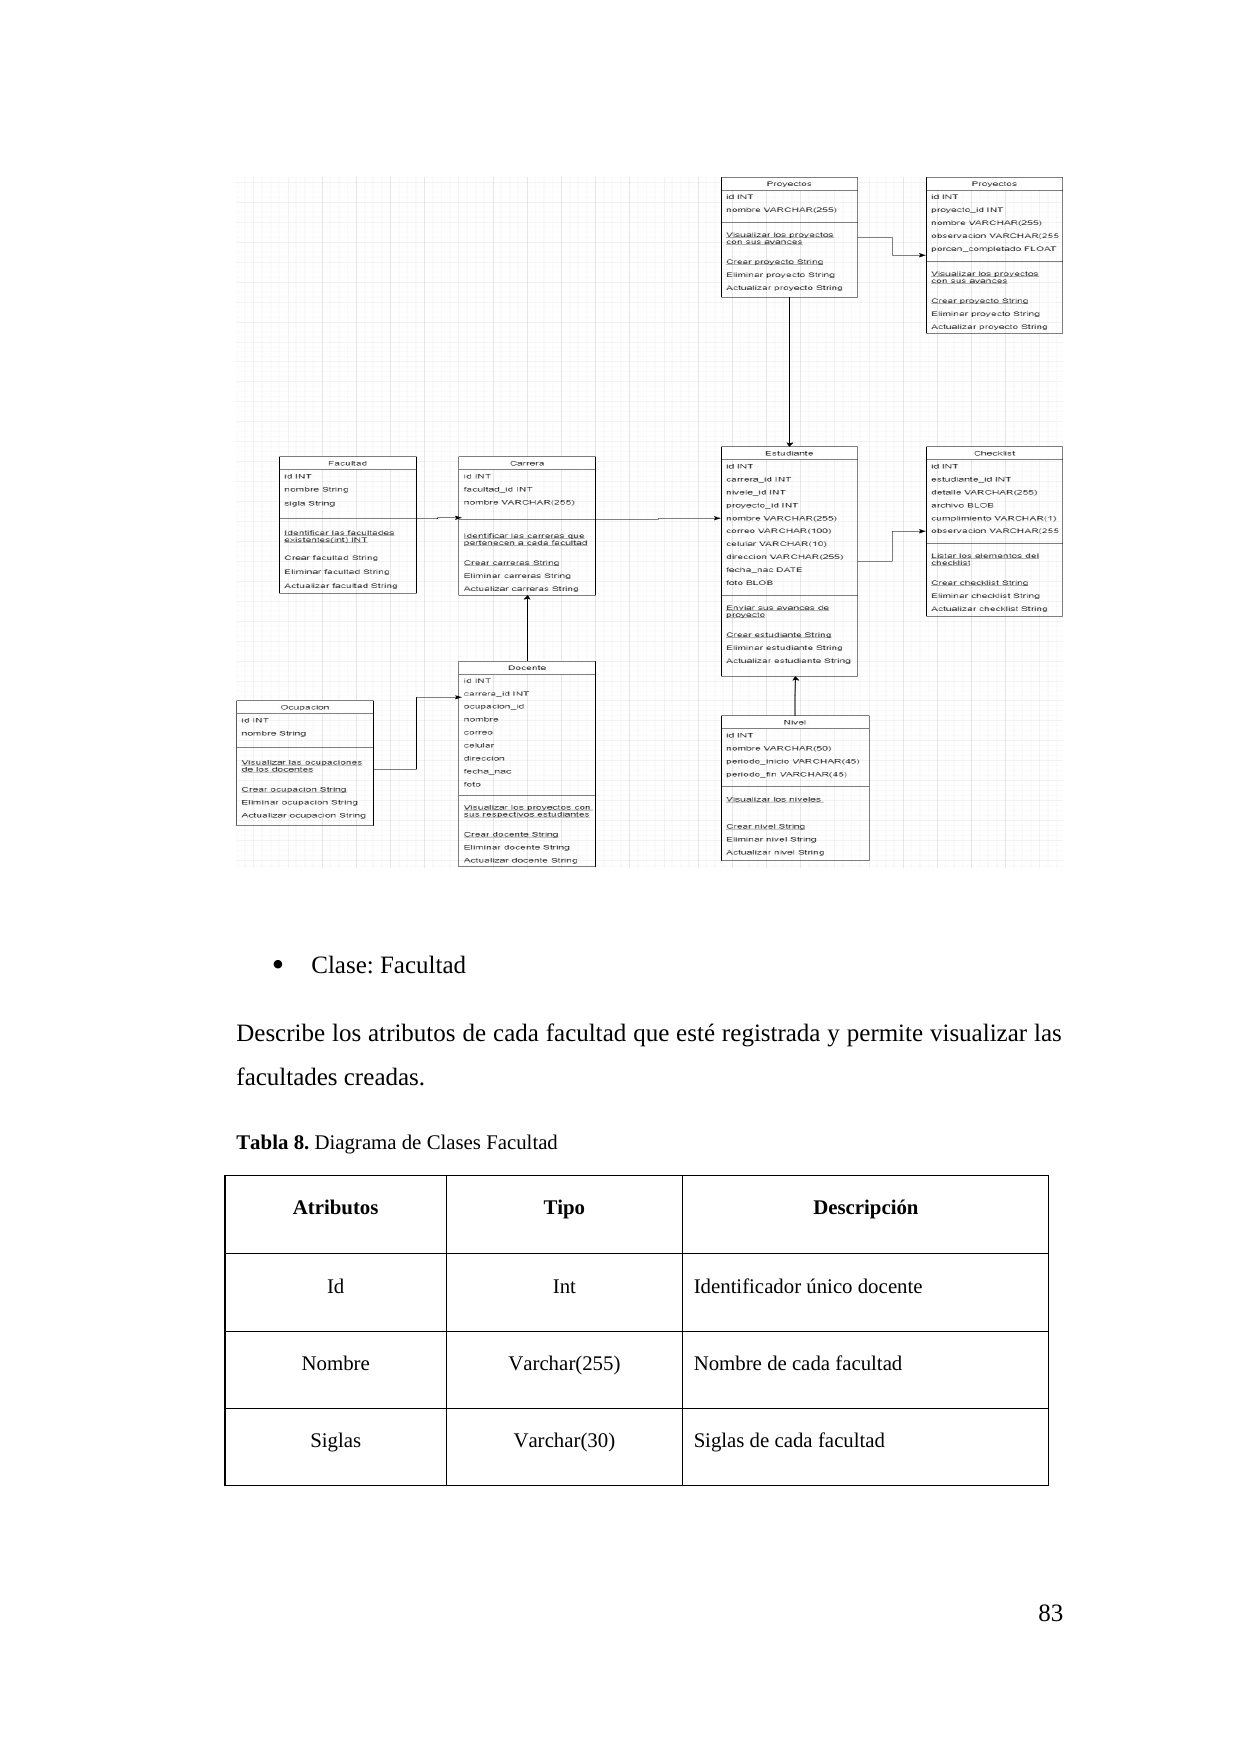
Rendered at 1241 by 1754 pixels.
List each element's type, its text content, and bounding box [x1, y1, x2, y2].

table_cell Varchar(30) [447, 1409, 682, 1485]
list Clase: Facultad [274, 950, 1063, 979]
picture [236, 177, 1063, 868]
table_cell Identificador único docente [683, 1254, 1048, 1331]
table_cell Int [447, 1254, 682, 1331]
table_header Atributos [226, 1176, 446, 1253]
table_cell Siglas de cada facultad [683, 1409, 1048, 1485]
table_cell Varchar(255) [447, 1332, 682, 1408]
table_cell Siglas [226, 1409, 446, 1485]
table_cell Nombre [226, 1332, 446, 1408]
table_cell Nombre de cada facultad [683, 1332, 1048, 1408]
table_header Tipo [447, 1176, 682, 1253]
table_header Descripción [683, 1176, 1048, 1253]
table_cell Id [226, 1254, 446, 1331]
text Describe los atributos de cada facultad que esté registrada y permite visualizar las facultades creadas. [236, 1018, 1063, 1090]
